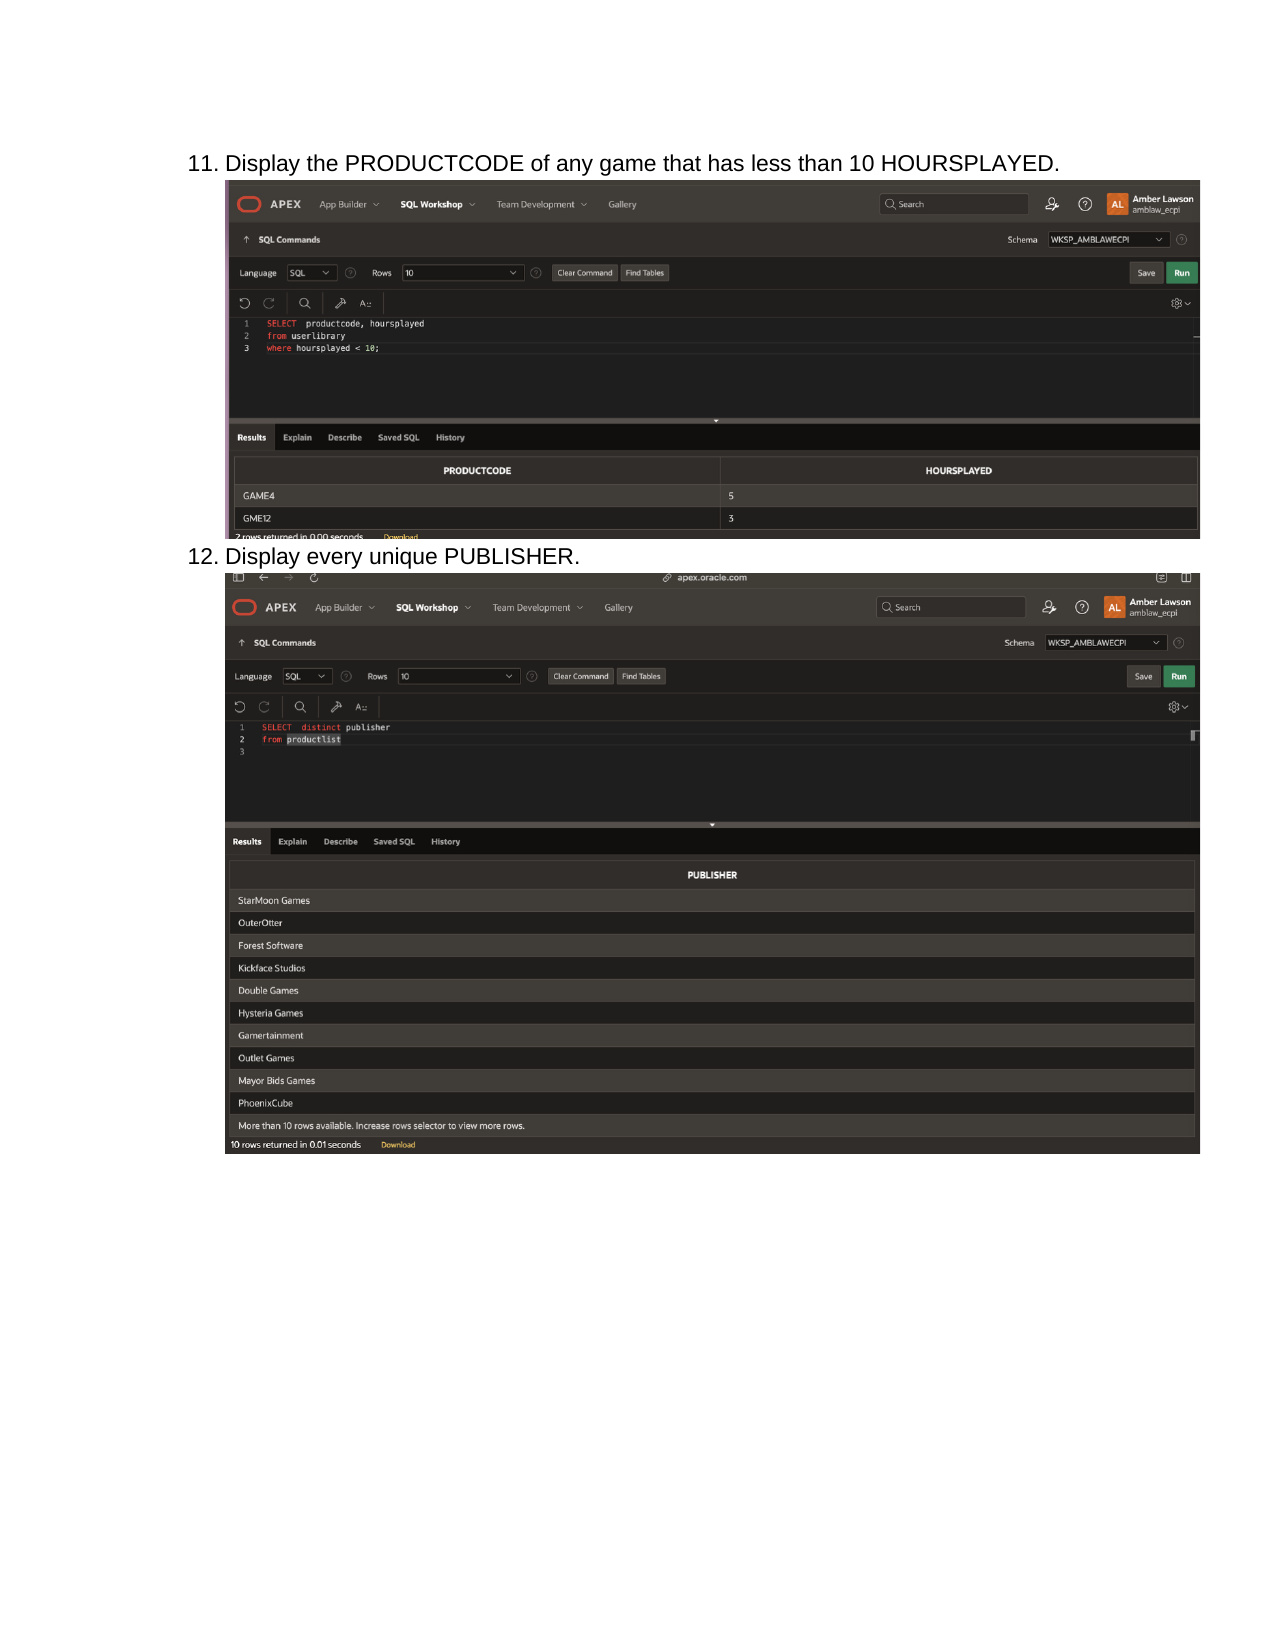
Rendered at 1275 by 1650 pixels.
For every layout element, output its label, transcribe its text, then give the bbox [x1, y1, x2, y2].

picture [225, 573, 1200, 1154]
picture [225, 180, 1200, 539]
